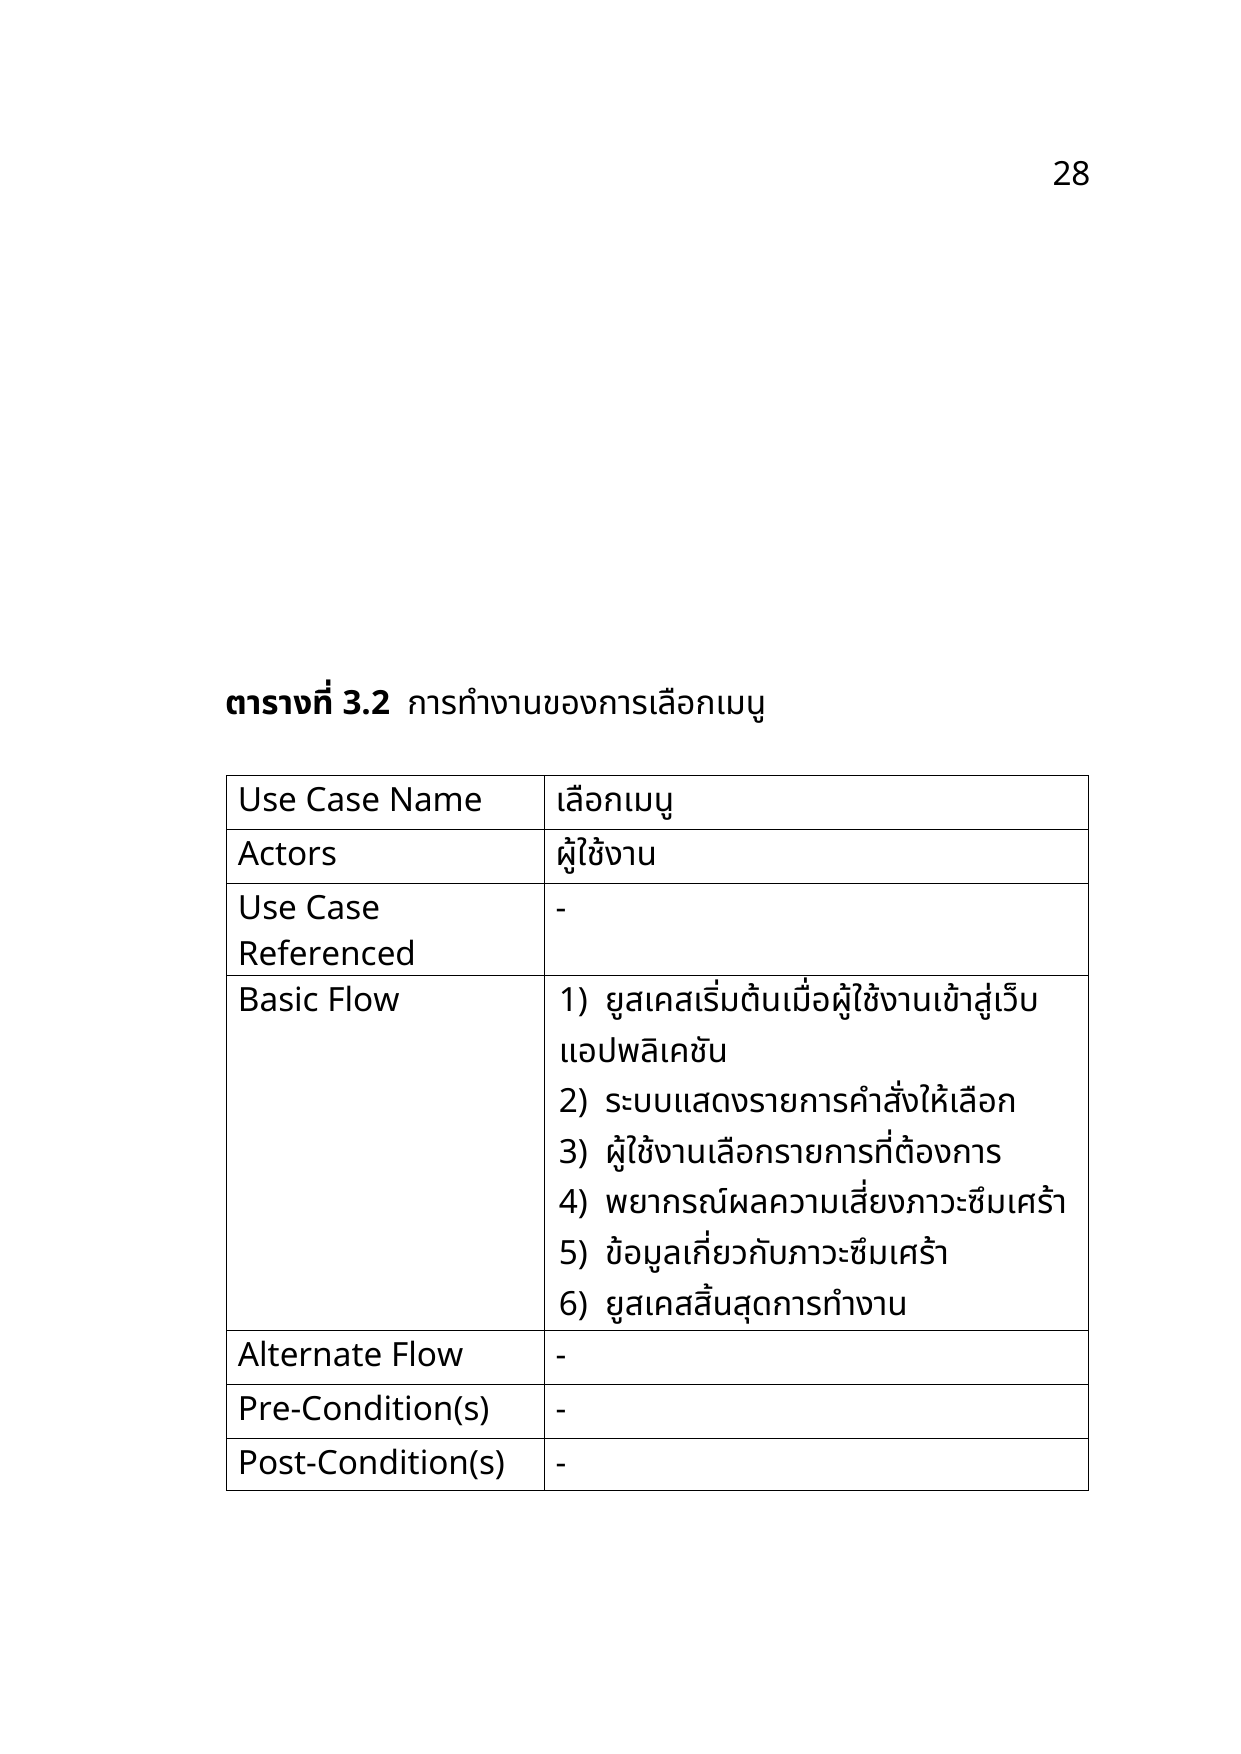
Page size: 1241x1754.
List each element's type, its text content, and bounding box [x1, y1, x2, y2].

table_cell 1) ยูสเคสเริ่มต้นเมื่อผู้ใช้งานเข้าสู่เว็บแอปพลิเคชัน 2) ระบบแสดงรายการคำสั่งให้เลือก 3) ผู้ใช้งานเลือกรายการที่ต้องการ 4) พยากรณ์ผลความเสี่ยงภาวะซึมเศร้า 5) ข้อมูลเกี่ยวกับภาวะซึมเศร้า 6) ยูสเคสสิ้นสุดการทำงาน [545, 976, 1088, 1330]
table_cell Use Case Referenced [227, 884, 544, 975]
table_cell Post-Condition(s) [227, 1439, 544, 1490]
text ตารางที่ 3.2 การทำงานของการเลือกเมนู [225, 679, 1090, 730]
table_cell Pre-Condition(s) [227, 1385, 544, 1438]
table_cell Alternate Flow [227, 1331, 544, 1384]
table_cell - [545, 1385, 1088, 1438]
table_cell - [545, 884, 1088, 975]
table_cell - [545, 1439, 1088, 1490]
table_cell Actors [227, 830, 544, 883]
table_cell - [545, 1331, 1088, 1384]
table_cell ผู้ใช้งาน [545, 830, 1088, 883]
table_cell Basic Flow [227, 976, 544, 1330]
table_header เลือกเมนู [545, 776, 1088, 829]
table_header Use Case Name [227, 776, 544, 829]
